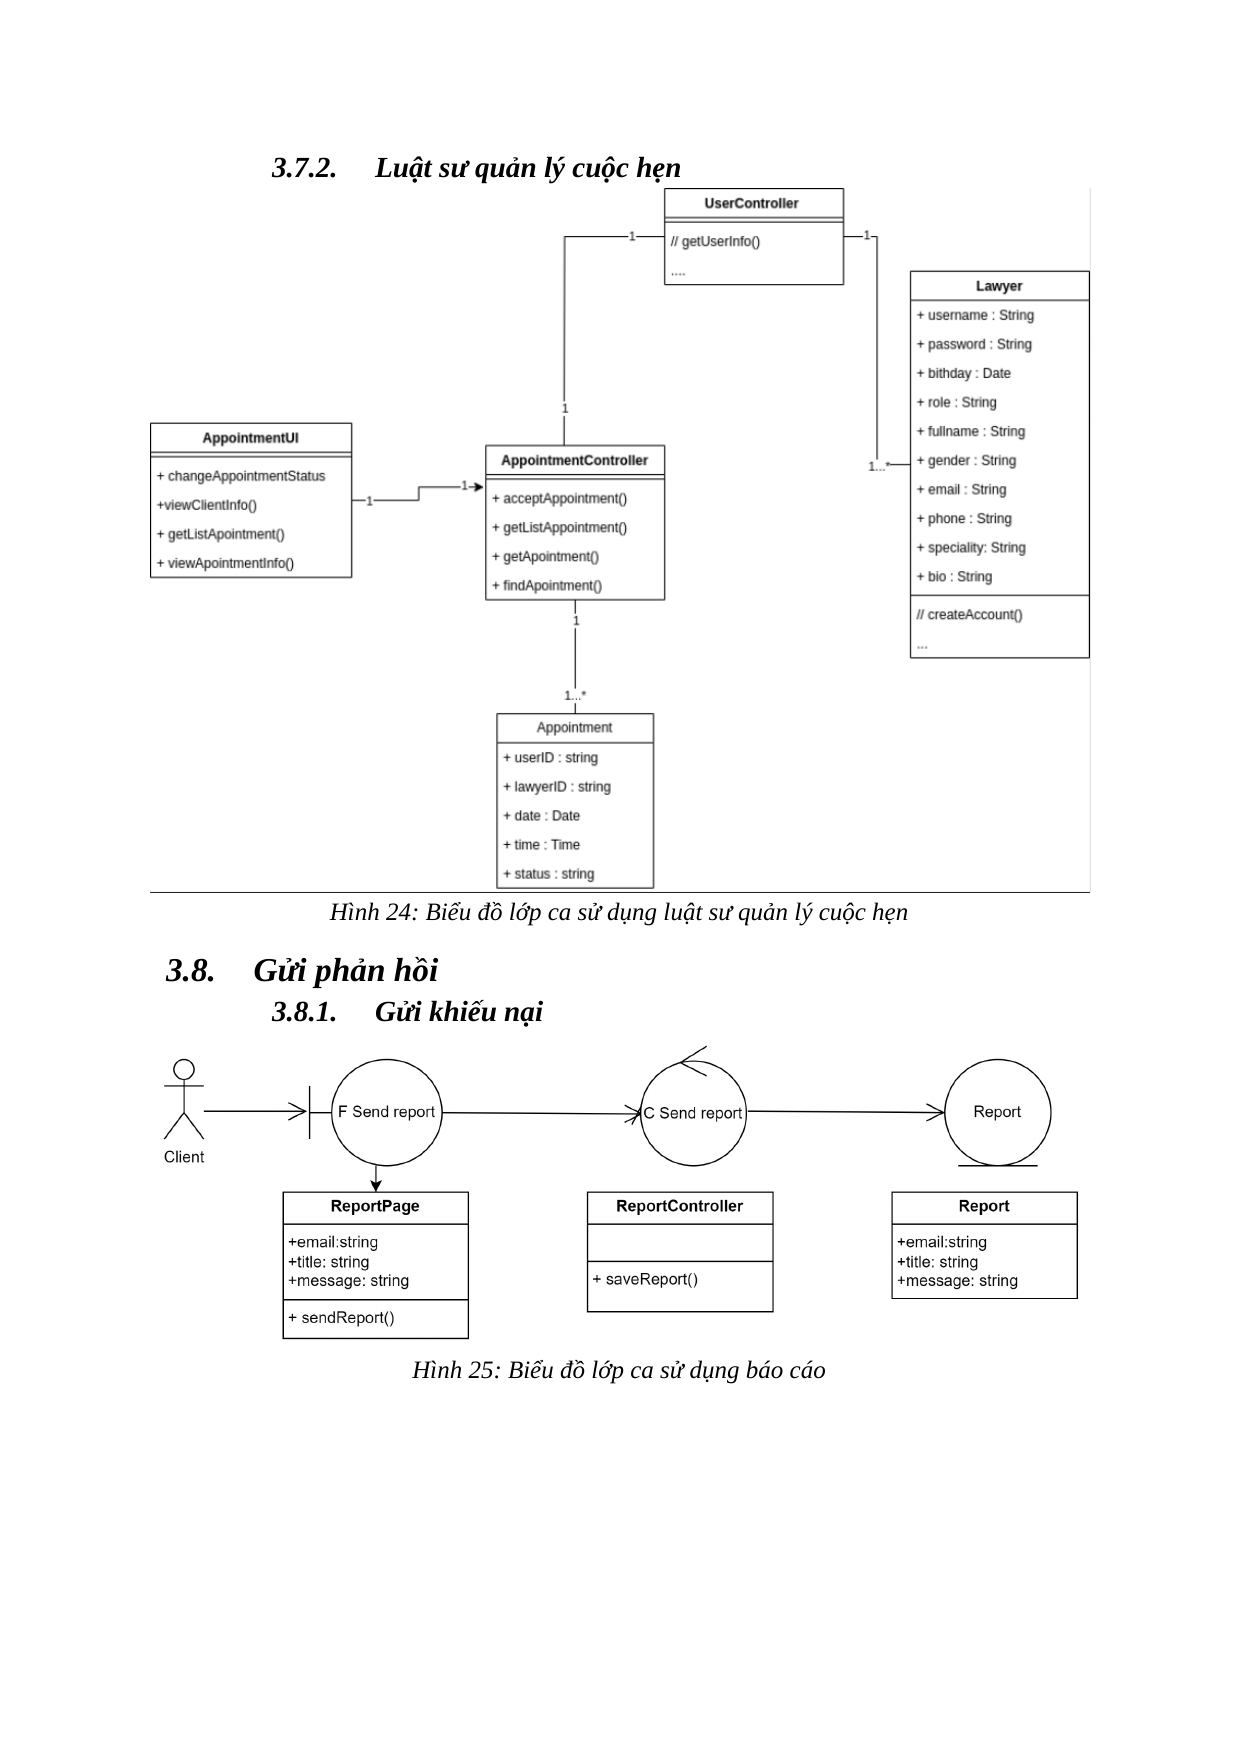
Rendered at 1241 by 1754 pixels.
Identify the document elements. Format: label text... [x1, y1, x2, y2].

text Hình 25: Biểu đồ lớp ca sử dụng báo cáo [150, 1356, 1090, 1384]
picture [150, 188, 1091, 893]
subtitle Gửi khiếu nại [337, 994, 1090, 1028]
subtitle Luật sư quản lý cuộc hẹn [337, 150, 1090, 183]
text Hình 24: Biểu đồ lớp ca sử dụng luật sư quản lý cuộc hẹn [150, 897, 1090, 925]
subtitle Gửi phản hồi [216, 950, 1090, 989]
picture [150, 1033, 1091, 1352]
